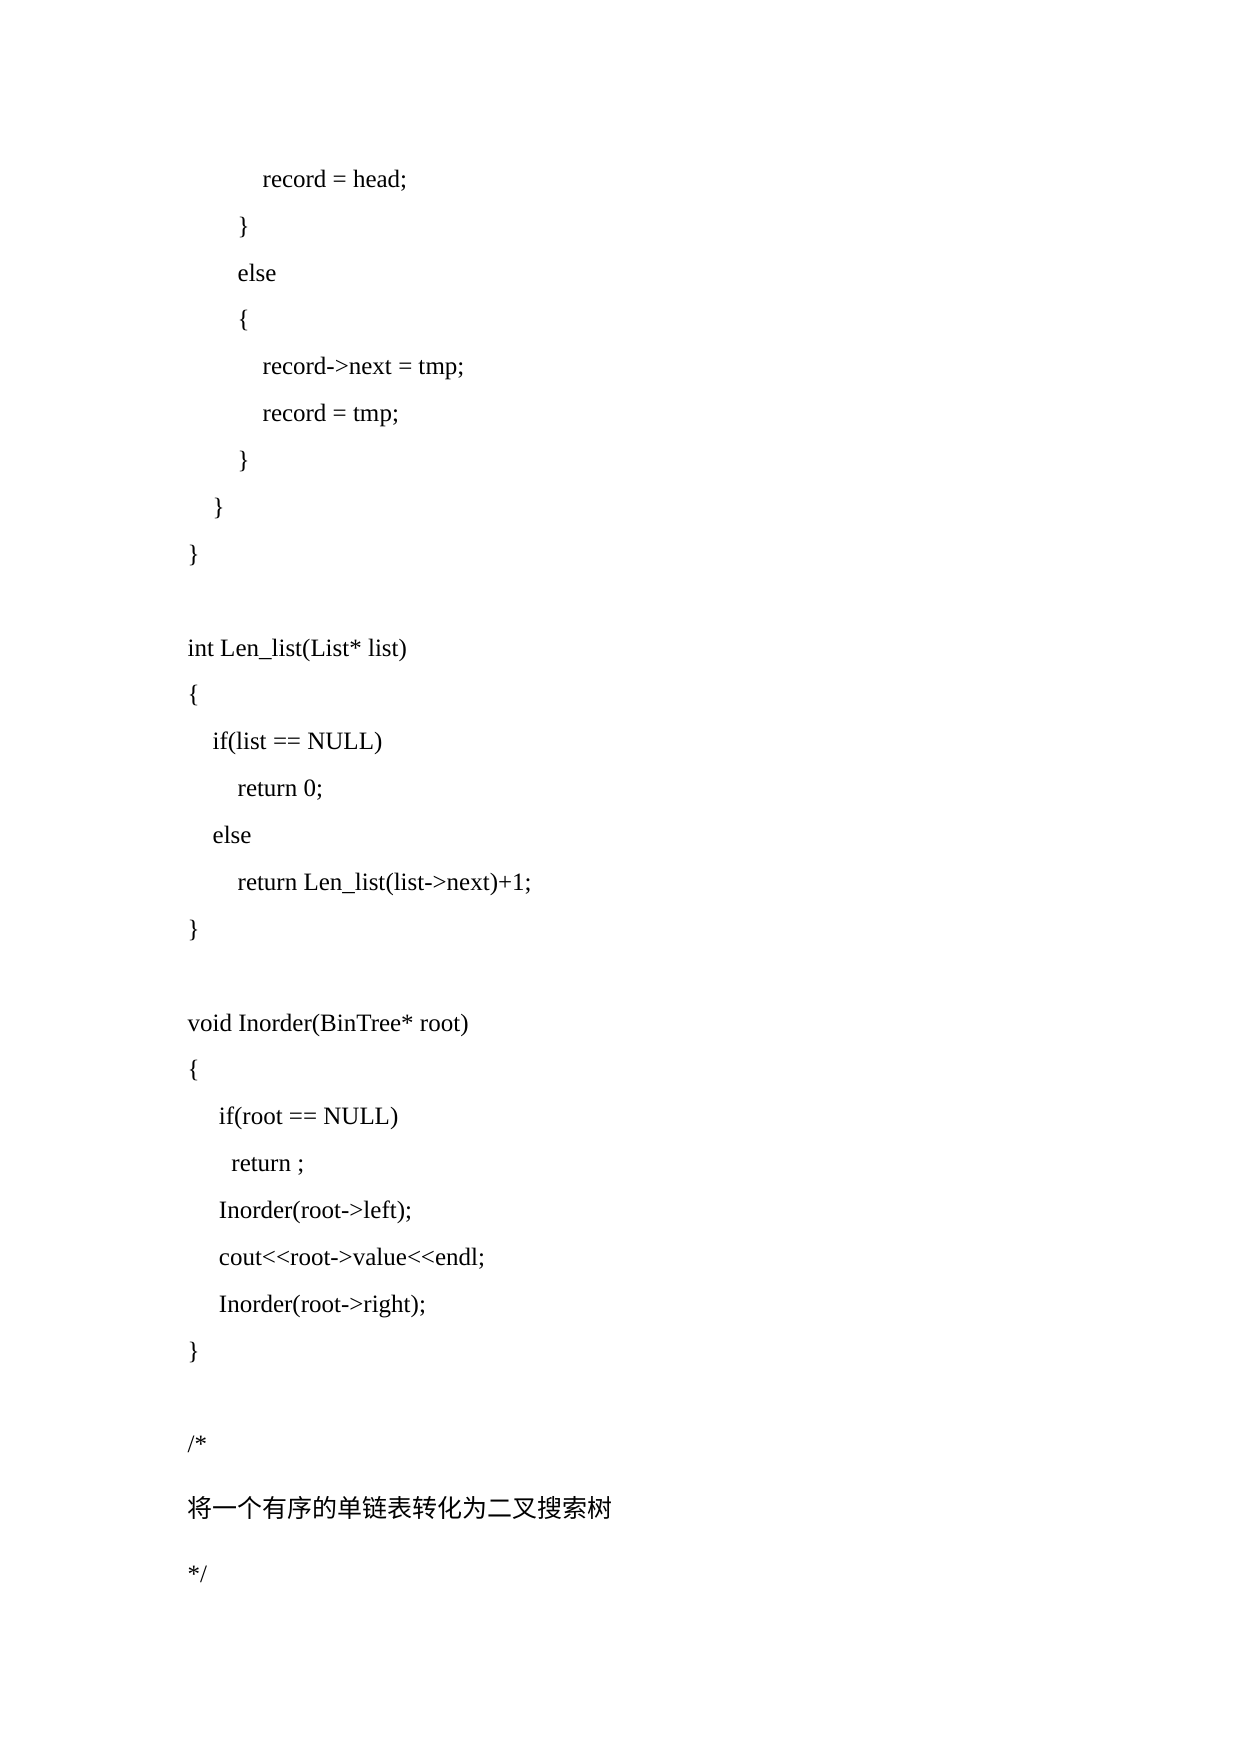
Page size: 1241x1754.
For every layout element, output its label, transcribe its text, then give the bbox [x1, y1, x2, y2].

text int Len_list(List* list) [187, 631, 1053, 663]
text if(root == NULL) [187, 1099, 1053, 1132]
text } [187, 490, 1053, 523]
text void Inorder(BinTree* root) [187, 1006, 1053, 1038]
text record = tmp; [187, 396, 1053, 429]
text return 0; [187, 771, 1053, 804]
text } [187, 1334, 1053, 1366]
text return Len_list(list->next)+1; [187, 865, 1053, 898]
text } [187, 537, 1053, 569]
text else [187, 818, 1053, 851]
text else [187, 256, 1053, 288]
text Inorder(root->left); [187, 1193, 1053, 1226]
text } [187, 912, 1053, 944]
text { [187, 1053, 1053, 1085]
text Inorder(root->right); [187, 1287, 1053, 1319]
text */ [187, 1558, 1053, 1590]
text cout<<root->value<<endl; [187, 1240, 1053, 1273]
text return ; [187, 1146, 1053, 1179]
text } [187, 443, 1053, 476]
text { [187, 303, 1053, 335]
text 将一个有序的单链表转化为二叉搜索树 [187, 1474, 1053, 1539]
text /* [187, 1428, 1053, 1460]
text if(list == NULL) [187, 724, 1053, 757]
text } [187, 209, 1053, 241]
text record = head; [187, 162, 1053, 194]
text { [187, 678, 1053, 710]
text record->next = tmp; [187, 349, 1053, 382]
